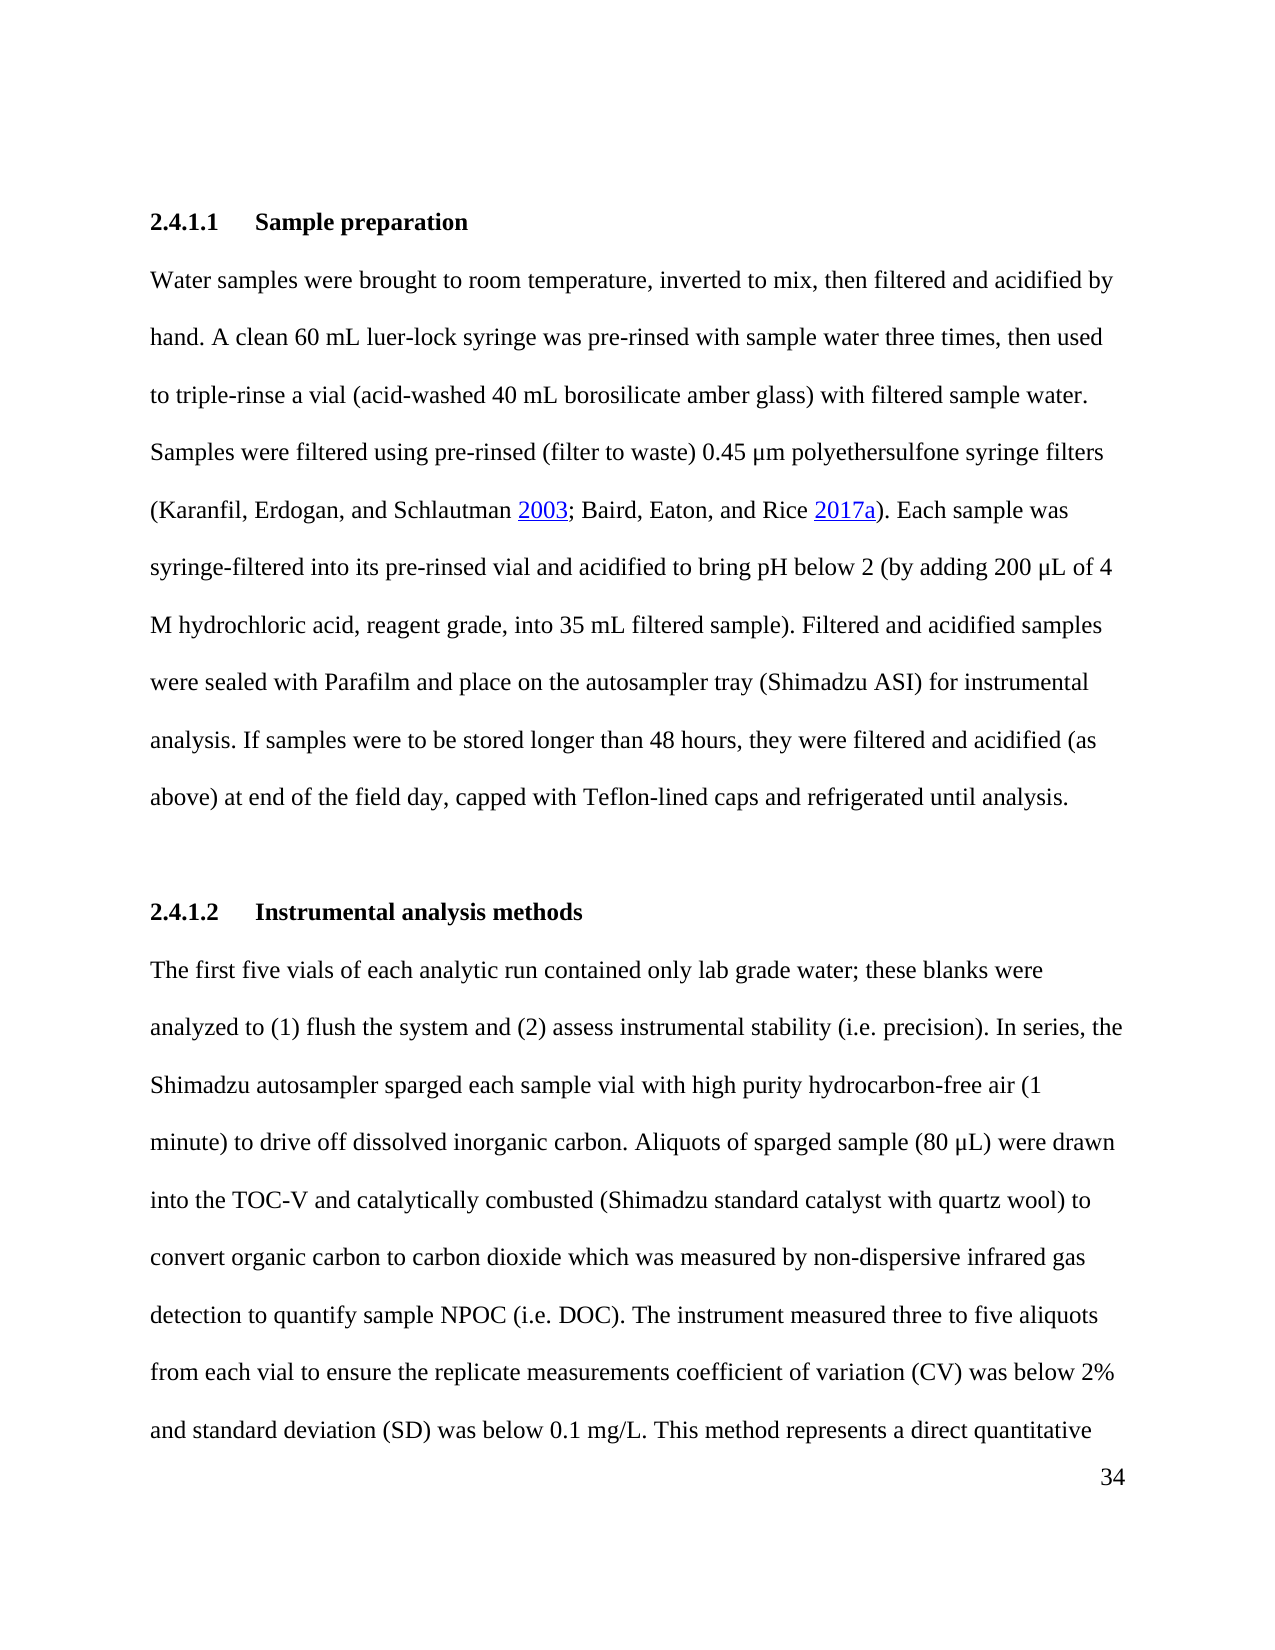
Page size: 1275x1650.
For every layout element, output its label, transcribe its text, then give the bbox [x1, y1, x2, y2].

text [150, 955, 1125, 1444]
subtitle Sample preparation [150, 207, 1125, 236]
subtitle Instrumental analysis methods [150, 897, 1125, 926]
text Water samples were brought to room temperature, inverted to mix, then filtered and acidified by hand. A clean 60 mL luer-lock syringe was pre-rinsed with sample water three times, then used to triple-rinse a vial (acid-washed 40 mL borosilicate amber glass) with filtered sample water. Samples were filtered using pre-rinsed (filter to waste) 0.45 μm polyethersulfone syringe filters (Karanfil, Erdogan, and Schlautman 2003; Baird, Eaton, and Rice 2017a). Each sample was syringe-filtered into its pre-rinsed vial and acidified to bring pH below 2 (by adding 200 μL of 4 M hydrochloric acid, reagent grade, into 35 mL filtered sample). Filtered and acidified samples were sealed with Parafilm and place on the autosampler tray (Shimadzu ASI) for instrumental analysis. If samples were to be stored longer than 48 hours, they were filtered and acidified (as above) at end of the field day, capped with Teflon-lined caps and refrigerated until analysis. [150, 265, 1125, 811]
